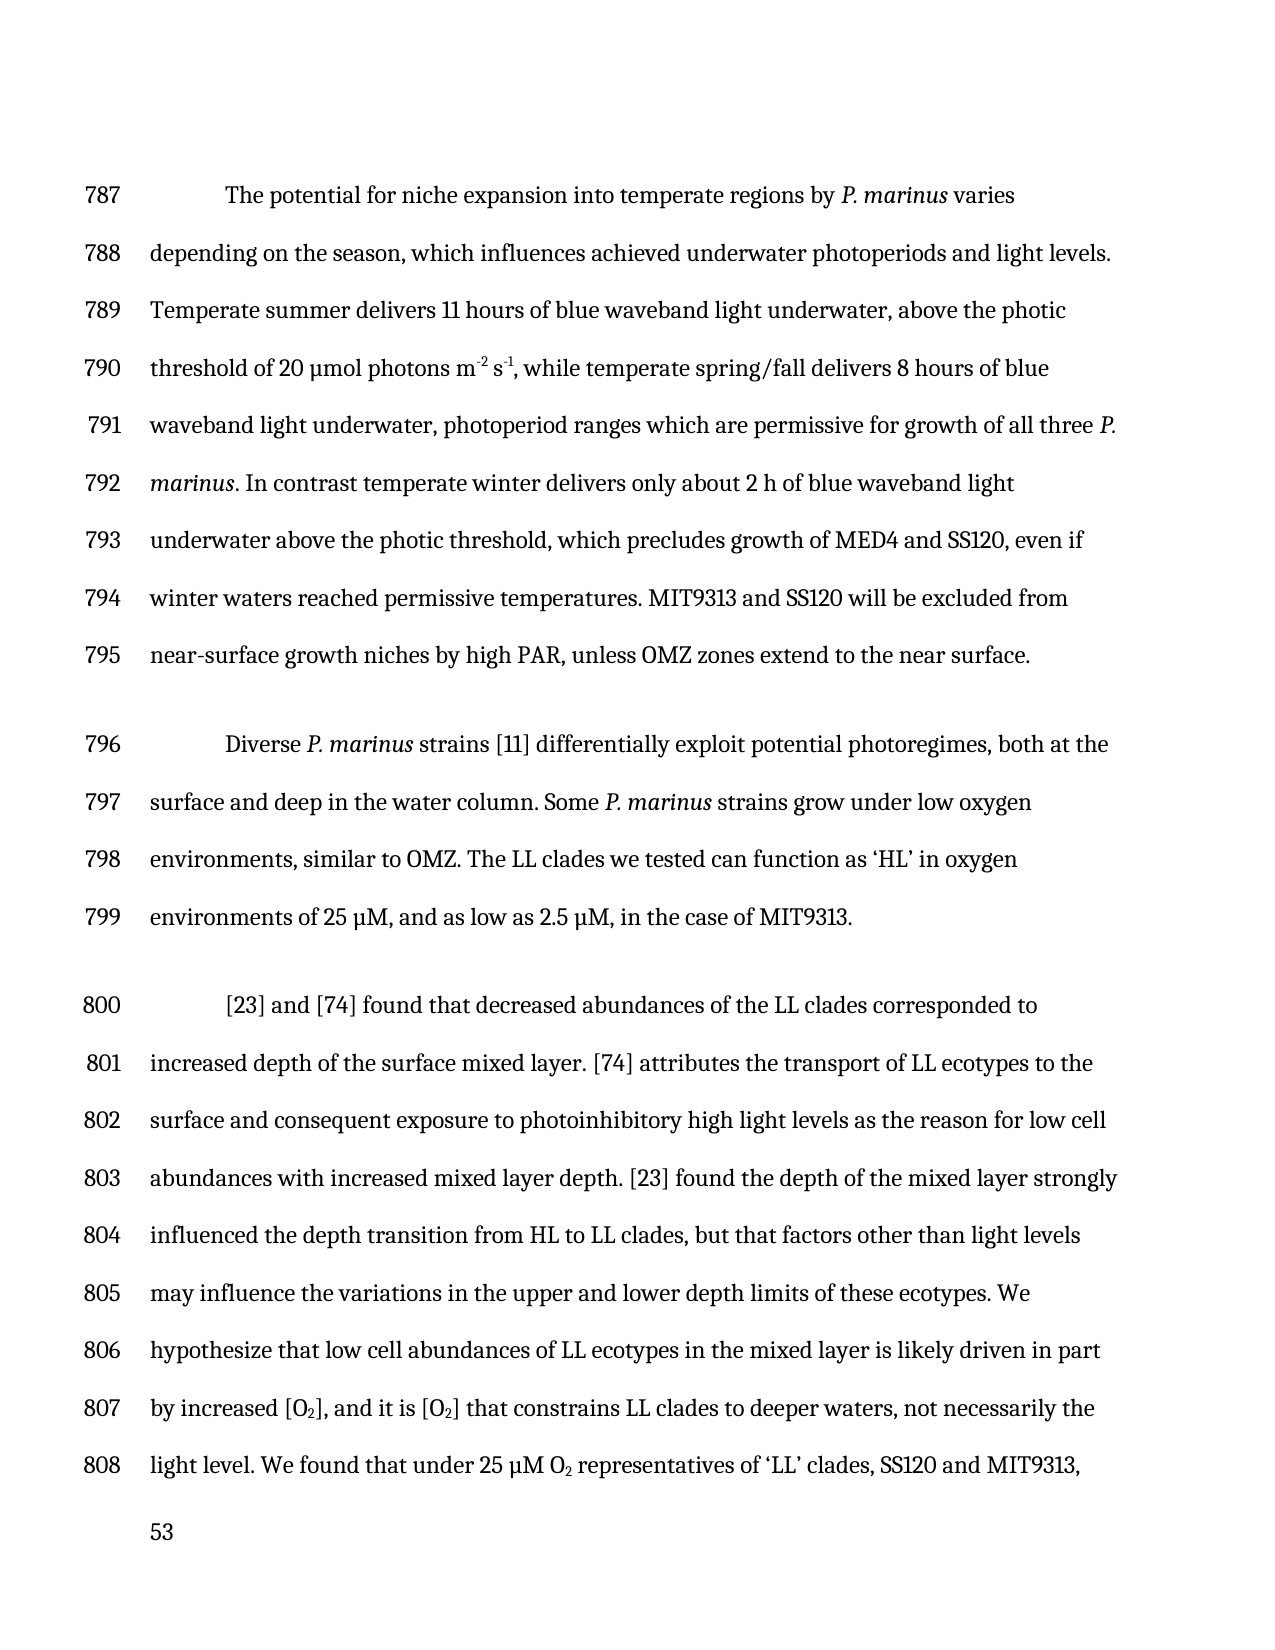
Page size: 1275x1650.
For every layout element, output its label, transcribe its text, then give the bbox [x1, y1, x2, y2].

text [150, 991, 1125, 1480]
text Diverse P. marinus strains [11] differentially exploit potential photoregimes, both at the surface and deep in the water column. Some P. marinus strains grow under low oxygen environments, similar to OMZ. The LL clades we tested can function as ‘HL’ in oxygen environments of 25 µM, and as low as 2.5 µM, in the case of MIT9313. [150, 730, 1125, 931]
text The potential for niche expansion into temperate regions by P. marinus varies depending on the season, which influences achieved underwater photoperiods and light levels. Temperate summer delivers 11 hours of blue waveband light underwater, above the photic threshold of 20 µmol photons m-2 s-1, while temperate spring/fall delivers 8 hours of blue waveband light underwater, photoperiod ranges which are permissive for growth of all three P. marinus. In contrast temperate winter delivers only about 2 h of blue waveband light underwater above the photic threshold, which precludes growth of MED4 and SS120, even if winter waters reached permissive temperatures. MIT9313 and SS120 will be excluded from near-surface growth niches by high PAR, unless OMZ zones extend to the near surface. [150, 181, 1125, 670]
